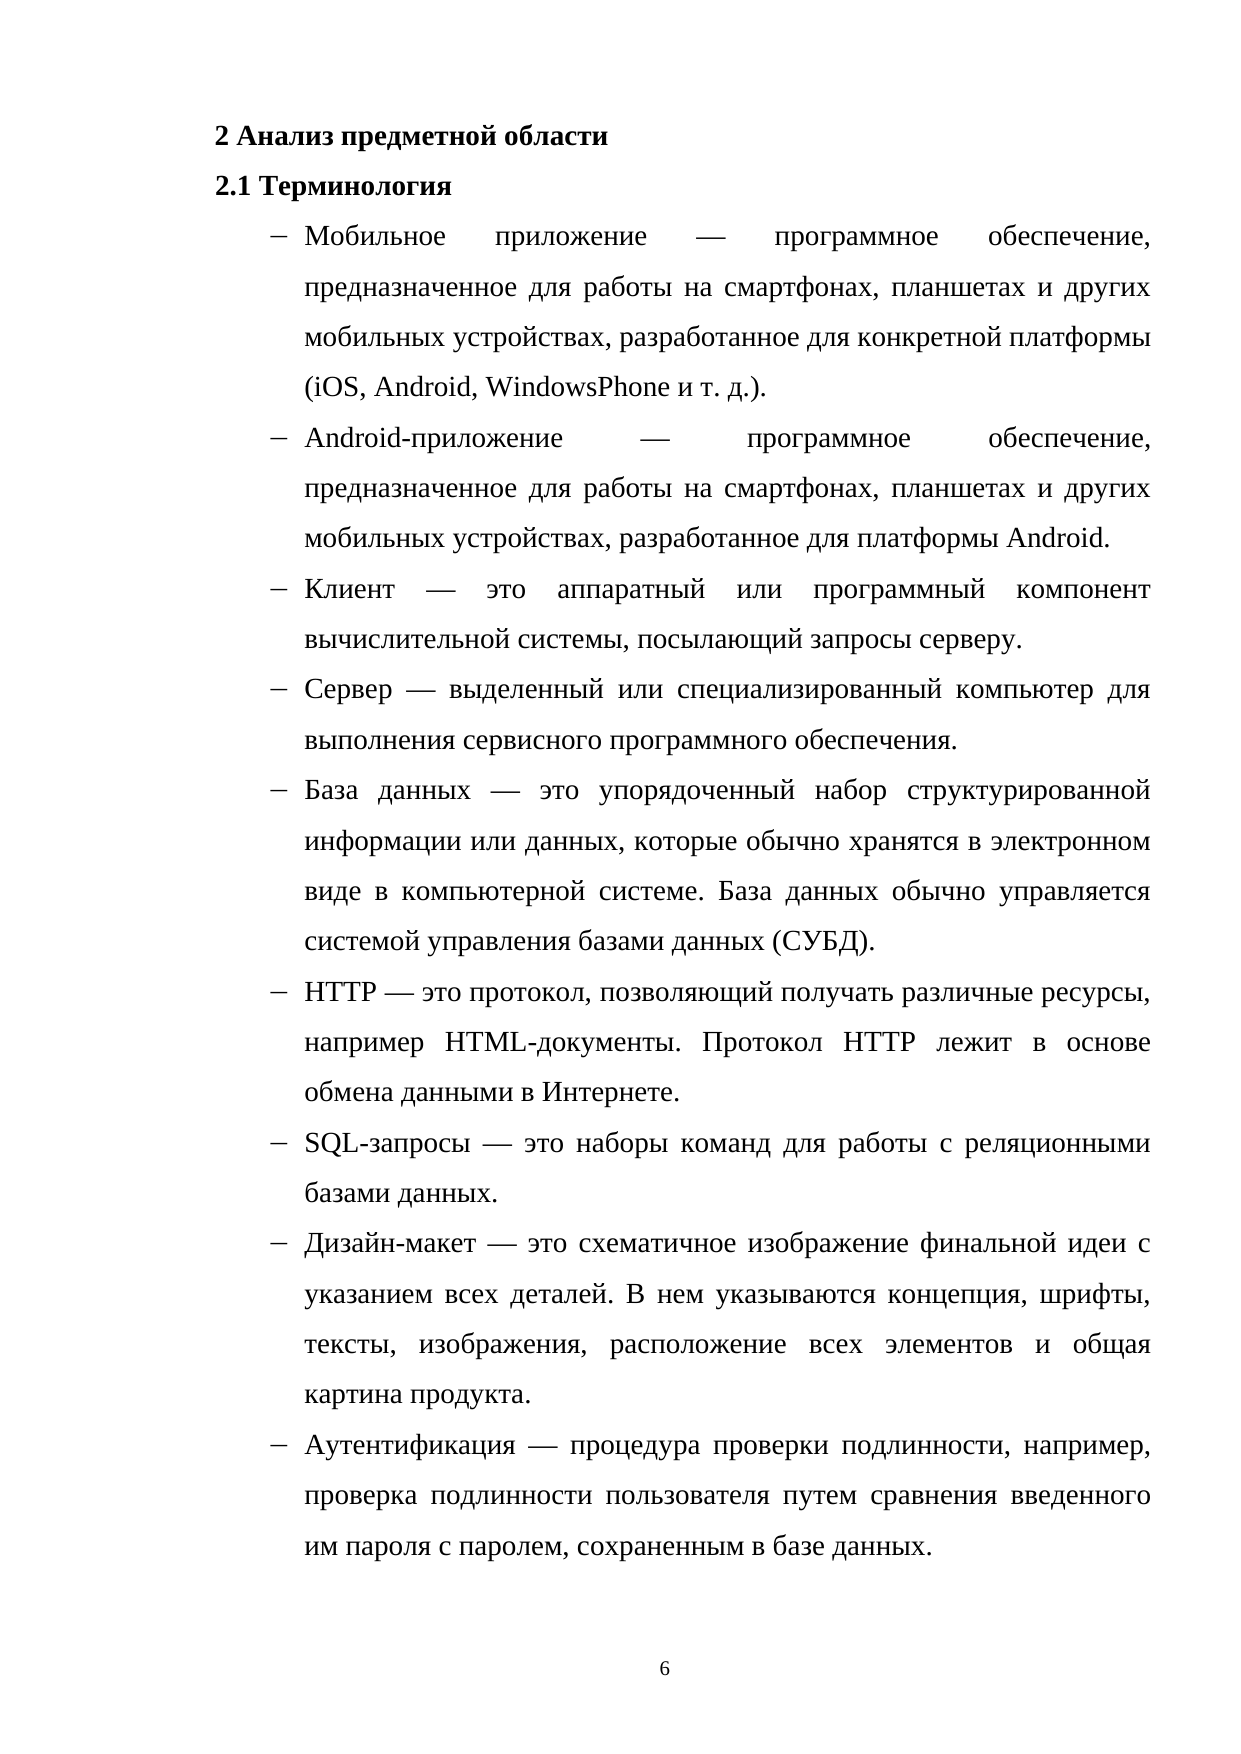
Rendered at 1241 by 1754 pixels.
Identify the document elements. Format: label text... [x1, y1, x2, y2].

text Дизайн-макет — это схематичное изображение финальной идеи с указанием всех деталей. В нем указываются концепция, шрифты, тексты, изображения, расположение всех элементов и общая картина продукта. [267, 1226, 1152, 1410]
text Мобильное приложение — программное обеспечение, предназначенное для работы на смартфонах, планшетах и других мобильных устройствах, разработанное для конкретной платформы (iOS, Android, WindowsPhone и т. д.). [267, 218, 1152, 403]
text HTTP — это протокол, позволяющий получать различные ресурсы, например HTML-документы. Протокол HTTP лежит в основе обмена данными в Интернете. [267, 974, 1152, 1108]
text Аутентификация — процедура проверки подлинности, например, проверка подлинности пользователя путем сравнения введенного им пароля с паролем, сохраненным в базе данных. [267, 1427, 1152, 1561]
text Android-приложение — программное обеспечение, предназначенное для работы на смартфонах, планшетах и других мобильных устройствах, разработанное для платформы Android. [267, 420, 1152, 554]
text Анализ предметной области [214, 118, 1152, 152]
text База данных — это упорядоченный набор структурированной информации или данных, которые обычно хранятся в электронном виде в компьютерной системе. База данных обычно управляется системой управления базами данных (СУБД). [267, 772, 1152, 957]
text Терминология [215, 168, 1152, 202]
text Клиент — это аппаратный или программный компонент вычислительной системы, посылающий запросы серверу. [267, 571, 1152, 655]
text SQL-запросы — это наборы команд для работы с реляционными базами данных. [267, 1125, 1152, 1209]
text Сервер — выделенный или специализированный компьютер для выполнения сервисного программного обеспечения. [267, 672, 1152, 756]
